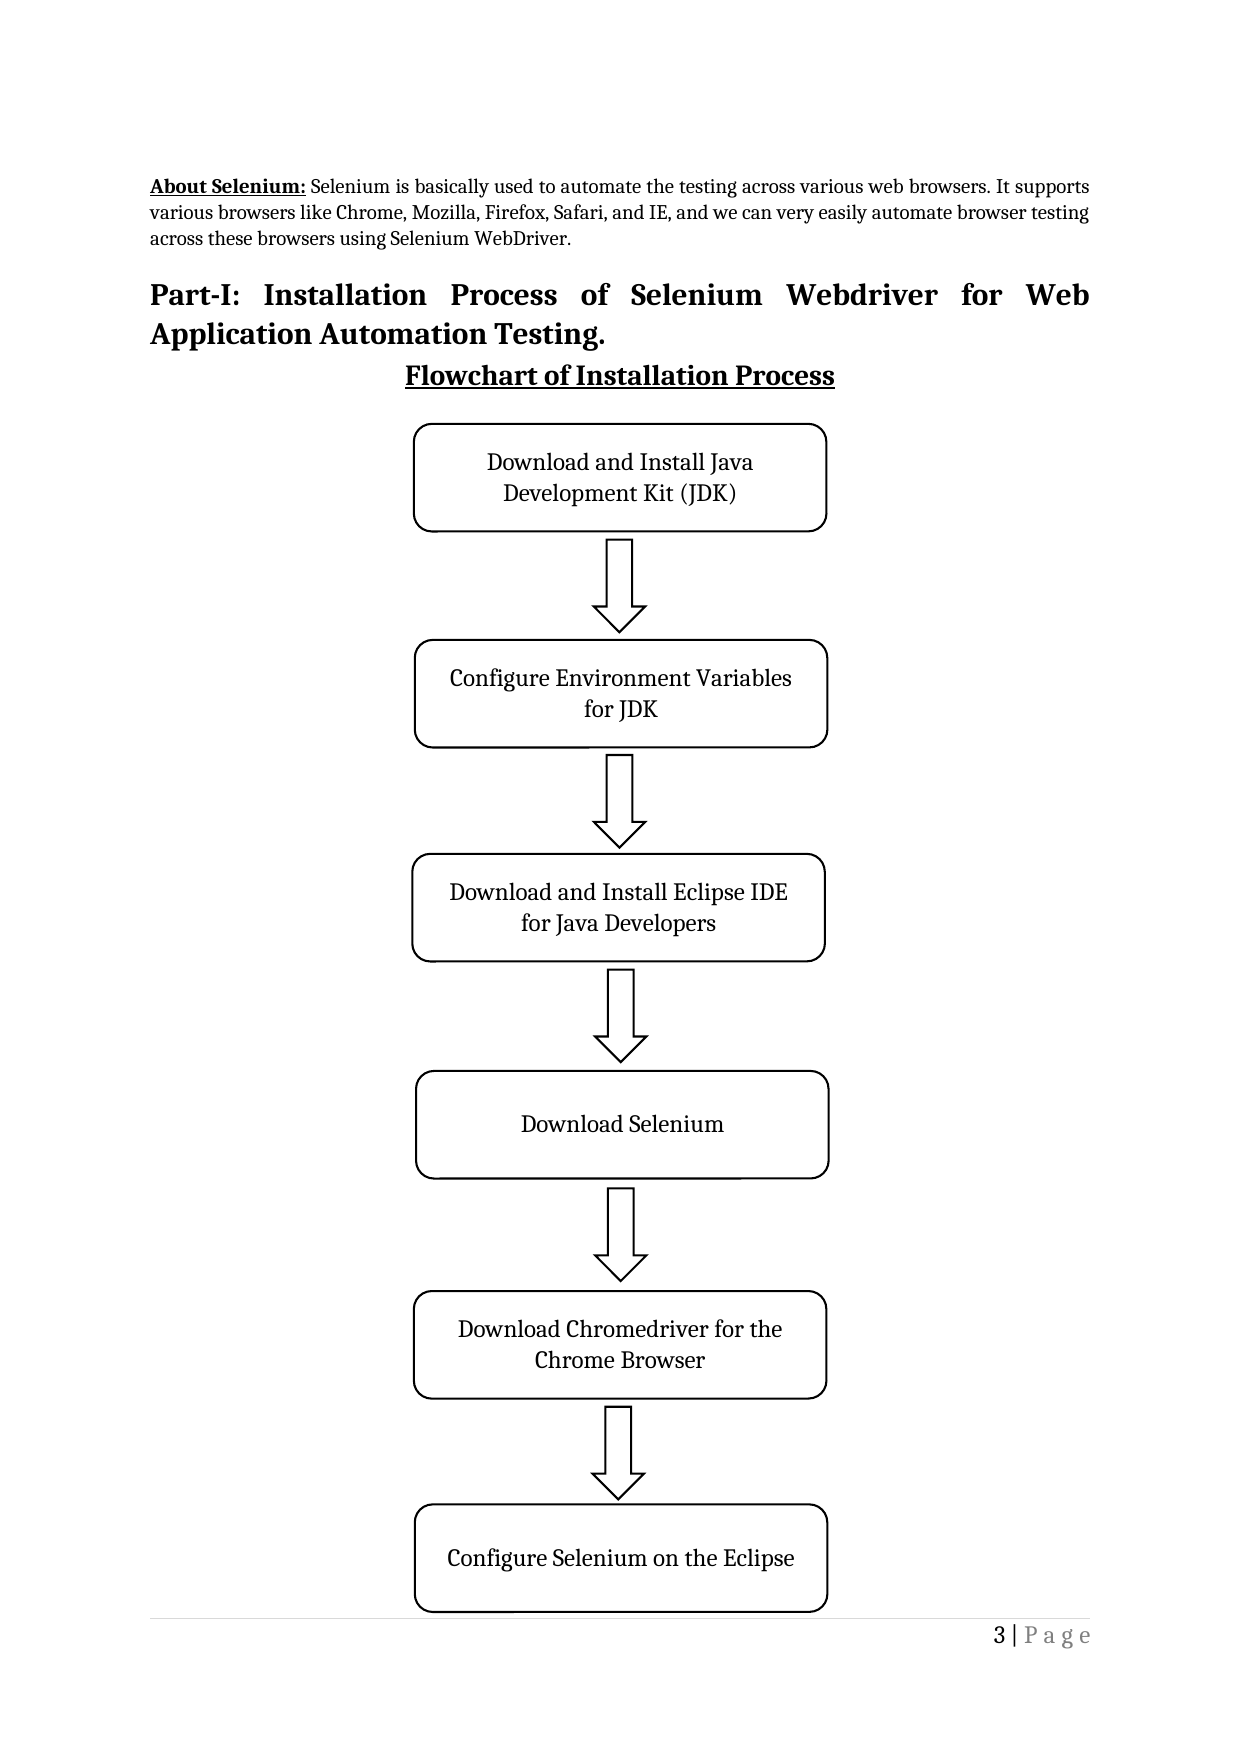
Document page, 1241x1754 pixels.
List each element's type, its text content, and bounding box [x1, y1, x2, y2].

subtitle Part-I: Installation Process of Selenium Webdriver for Web Application Automation Testing. [150, 277, 1090, 352]
subtitle About Selenium: Selenium is basically used to automate the testing across various web browsers. It supports various browsers like Chrome, Mozilla, Firefox, Safari, and IE, and we can very easily automate browser testing across these browsers using Selenium WebDriver. [150, 175, 1090, 251]
subtitle Flowchart of Installation Process [150, 359, 1090, 393]
